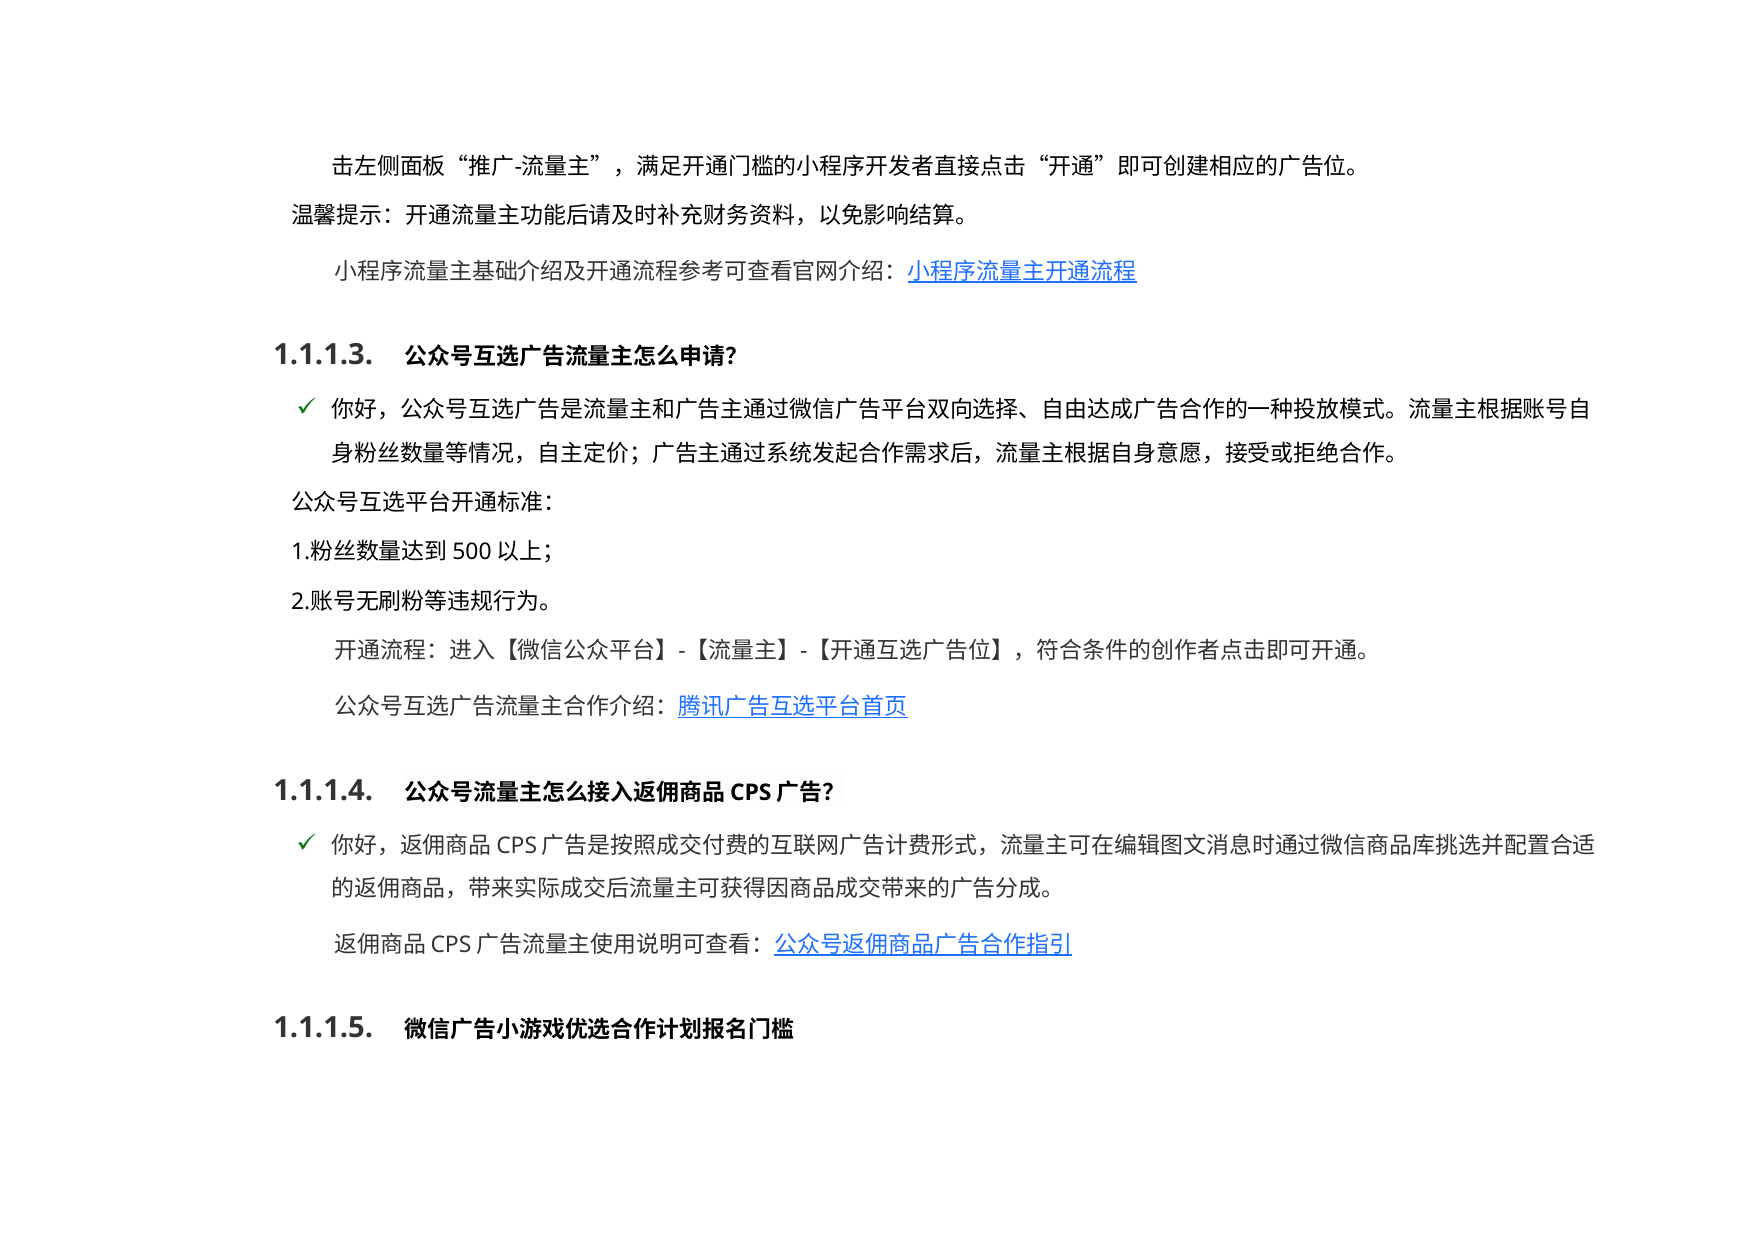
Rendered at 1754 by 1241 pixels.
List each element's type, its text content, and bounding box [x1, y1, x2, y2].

list 微信广告小游戏优选合作计划报名门槛 [273, 1006, 1612, 1046]
list 公众号流量主怎么接入返佣商品CPS广告？ [273, 769, 1612, 808]
list 2.账号无刷粉等违规行为。 [291, 583, 1612, 616]
list 你好，返佣商品CPS广告是按照成交付费的互联网广告计费形式，流量主可在编辑图文消息时通过微信商品库挑选并配置合适的返佣商品，带来实际成交后流量主可获得因商品成交带来的广告分成。 [296, 827, 1612, 903]
list 温馨提示：开通流量主功能后请及时补充财务资料，以免影响结算。 [291, 197, 1612, 230]
list 公众号互选广告流量主合作介绍：腾讯广告互选平台首页 [334, 688, 1612, 721]
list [296, 148, 1612, 181]
list 返佣商品CPS广告流量主使用说明可查看：公众号返佣商品广告合作指引 [334, 925, 1612, 959]
list 1.粉丝数量达到500以上； [291, 533, 1612, 566]
list 公众号互选广告流量主怎么申请？ [273, 333, 1612, 373]
list 公众号互选平台开通标准： [291, 484, 1612, 517]
list 开通流程：进入【微信公众平台】-【流量主】-【开通互选广告位】，符合条件的创作者点击即可开通。 [334, 632, 1612, 666]
list 小程序流量主基础介绍及开通流程参考可查看官网介绍：小程序流量主开通流程 [334, 253, 1612, 286]
list 你好，公众号互选广告是流量主和广告主通过微信广告平台双向选择、自由达成广告合作的一种投放模式。流量主根据账号自身粉丝数量等情况，自主定价；广告主通过系统发起合作需求后，流量主根据自身意愿，接受或拒绝合作。 [296, 391, 1612, 468]
